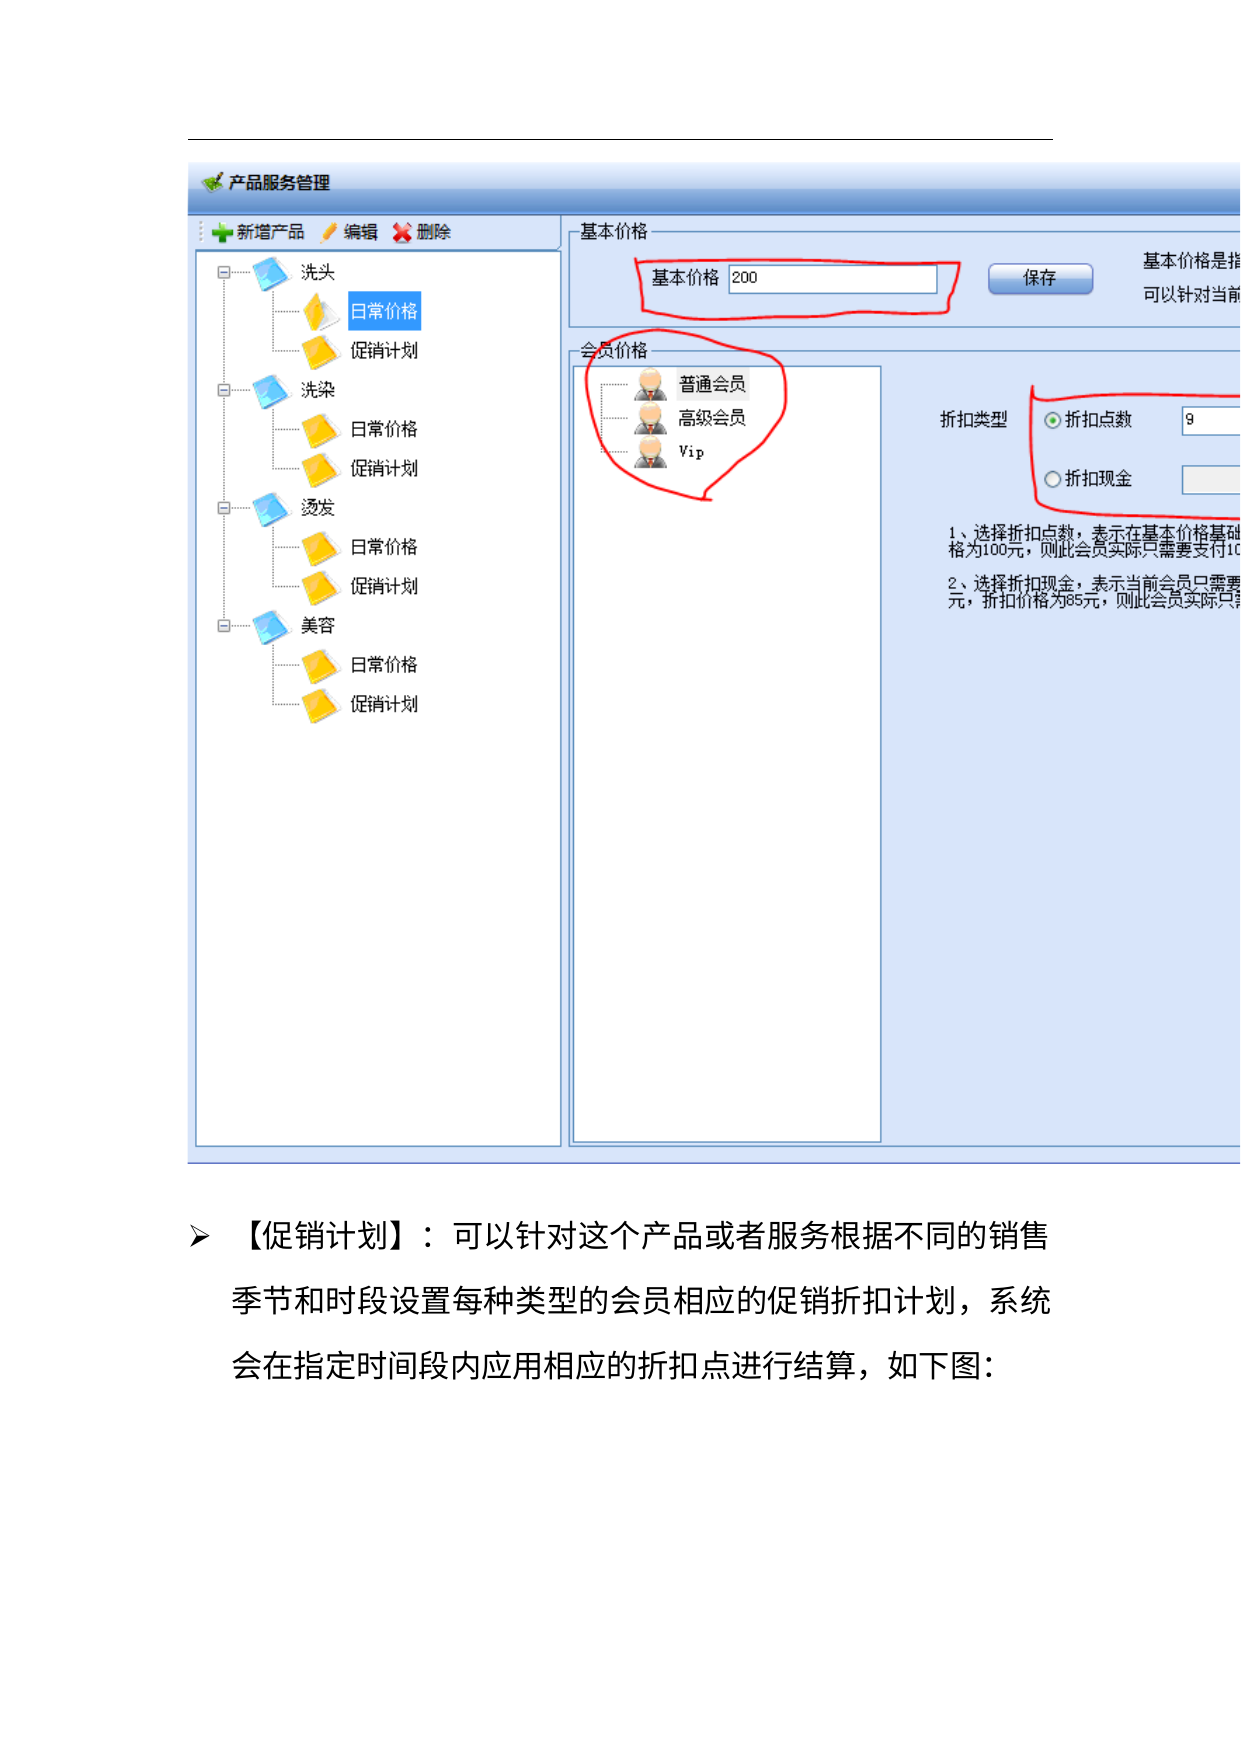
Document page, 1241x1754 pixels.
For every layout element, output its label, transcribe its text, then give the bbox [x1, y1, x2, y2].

list 【促销计划】：可以针对这个产品或者服务根据不同的销售季节和时段设置每种类型的会员相应的促销折扣计划，系统会在指定时间段内应用相应的折扣点进行结算，如下图： [187, 1201, 1053, 1396]
picture [187, 161, 1241, 1164]
